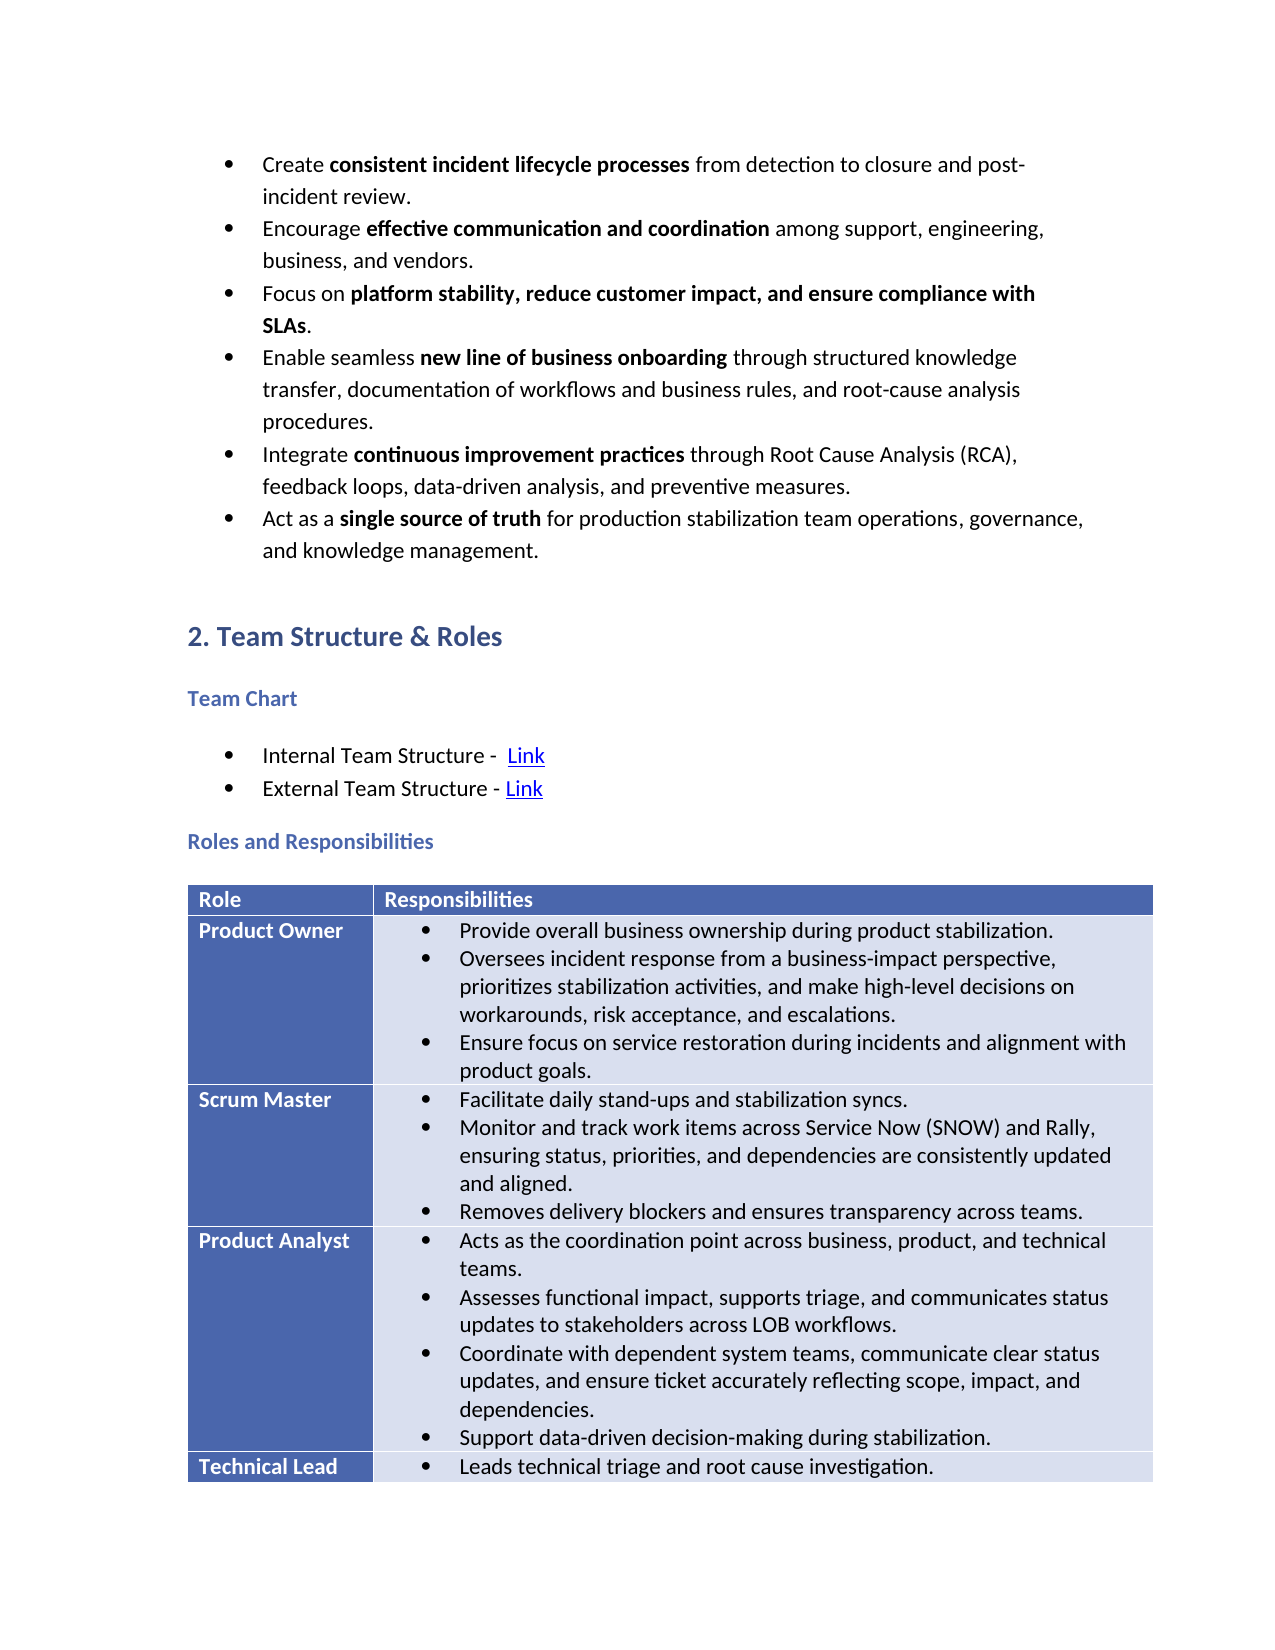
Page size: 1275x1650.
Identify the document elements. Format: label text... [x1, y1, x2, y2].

list External Team Structure - Link [225, 774, 1087, 802]
list Encourage effective communication and coordination among support, engineering, business, and vendors. [225, 214, 1087, 274]
table_header Role [188, 885, 373, 915]
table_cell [374, 1452, 1153, 1482]
table_cell Provide overall business ownership during product stabilization. Oversees incident response from a business-impact perspective, prioritizes stabilization activities, and make high-level decisions on workarounds, risk acceptance, and escalations. Ensure focus on service restoration during incidents and alignment with product goals. [374, 916, 1153, 1084]
table_header Responsibilities [374, 885, 1153, 915]
list Create consistent incident lifecycle processes from detection to closure and post-incident review. [225, 150, 1087, 210]
table_cell Scrum Master [188, 1085, 373, 1226]
subtitle Roles and Responsibilities [187, 827, 1087, 855]
table_cell Facilitate daily stand-ups and stabilization syncs. Monitor and track work items across Service Now (SNOW) and Rally, ensuring status, priorities, and dependencies are consistently updated and aligned. Removes delivery blockers and ensures transparency across teams. [374, 1085, 1153, 1226]
list Focus on platform stability, reduce customer impact, and ensure compliance with SLAs. [225, 279, 1087, 339]
list Enable seamless new line of business onboarding through structured knowledge transfer, documentation of workflows and business rules, and root-cause analysis procedures. [225, 343, 1087, 436]
table_cell Acts as the coordination point across business, product, and technical teams. Assesses functional impact, supports triage, and communicates status updates to stakeholders across LOB workflows. Coordinate with dependent system teams, communicate clear status updates, and ensure ticket accurately reflecting scope, impact, and dependencies. Support data-driven decision-making during stabilization. [374, 1227, 1153, 1451]
subtitle Team Chart [187, 684, 1087, 712]
table_cell Product Owner [188, 916, 373, 1084]
table_cell Product Analyst [188, 1227, 373, 1451]
list Integrate continuous improvement practices through Root Cause Analysis (RCA), feedback loops, data-driven analysis, and preventive measures. [225, 440, 1087, 500]
list Internal Team Structure - Link [225, 742, 1087, 769]
table_cell Technical Lead [188, 1452, 373, 1482]
list Act as a single source of truth for production stabilization team operations, governance, and knowledge management. [225, 504, 1087, 564]
subtitle 2. Team Structure & Roles [187, 618, 1087, 654]
